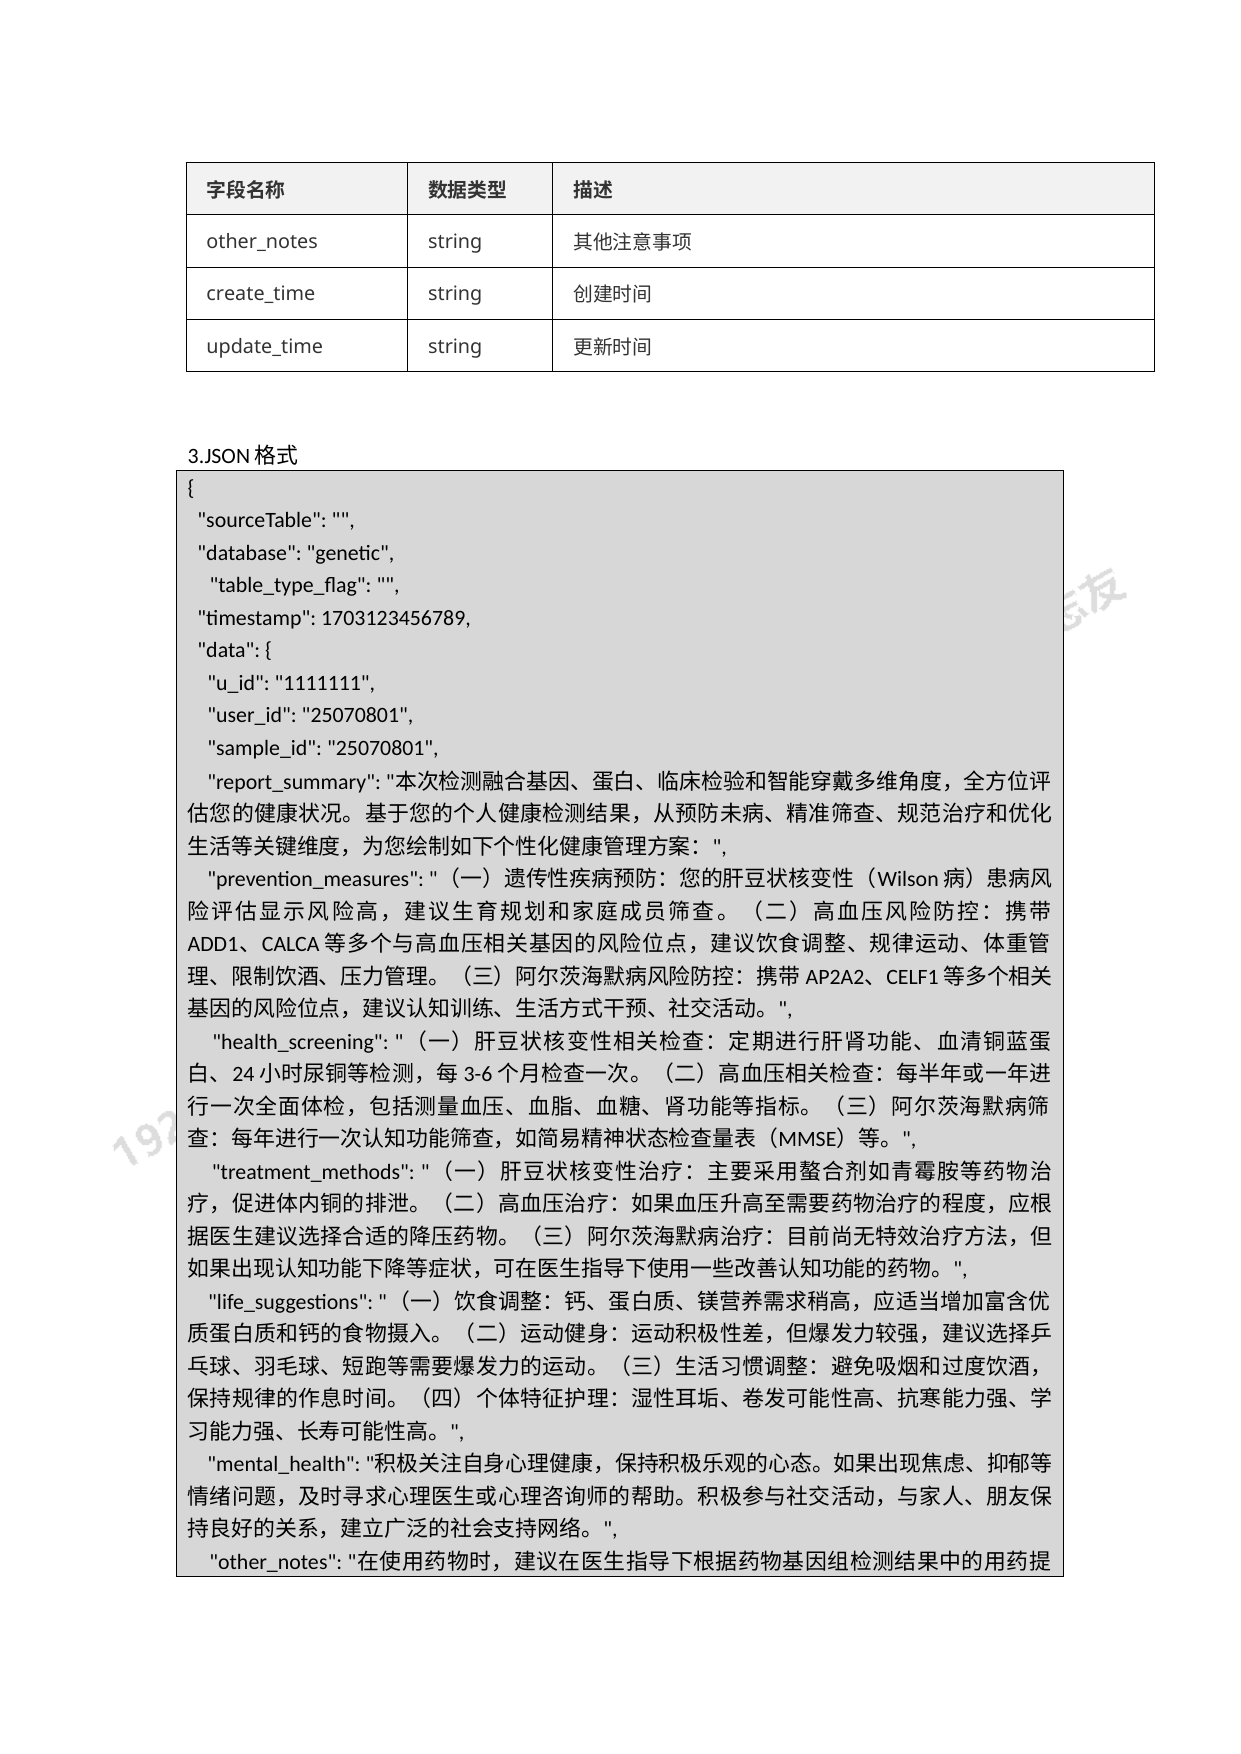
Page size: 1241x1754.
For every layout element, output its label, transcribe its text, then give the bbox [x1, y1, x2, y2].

table_cell string [408, 268, 552, 319]
table_cell string [408, 215, 552, 267]
table_header 描述 [553, 163, 1154, 214]
table_cell update_time [187, 320, 407, 371]
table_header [177, 471, 1063, 1576]
list 3.JSON格式 [187, 437, 1053, 470]
table_header 数据类型 [408, 163, 552, 214]
table_header 字段名称 [187, 163, 407, 214]
table_cell 更新时间 [553, 320, 1154, 371]
table_cell create_time [187, 268, 407, 319]
table_cell other_notes [187, 215, 407, 267]
table_cell 其他注意事项 [553, 215, 1154, 267]
table_cell string [408, 320, 552, 371]
table_cell 创建时间 [553, 268, 1154, 319]
